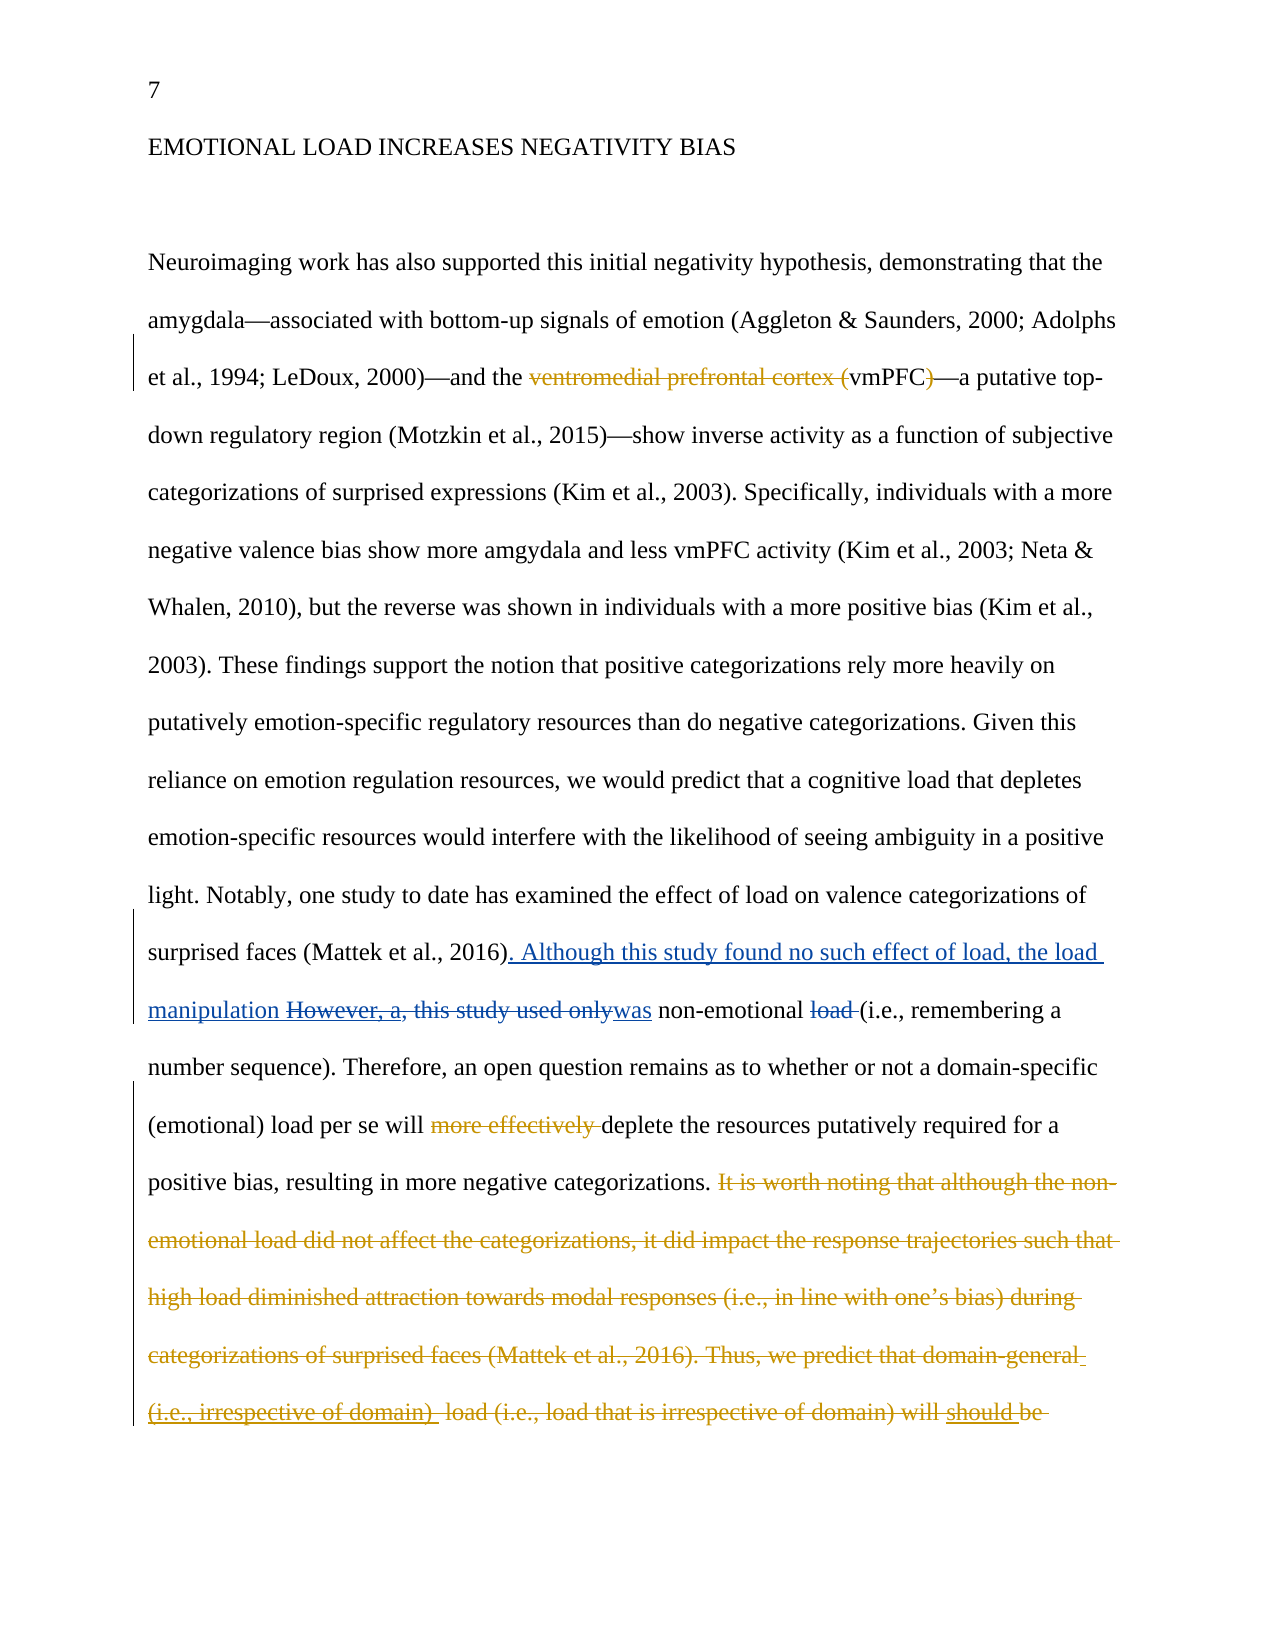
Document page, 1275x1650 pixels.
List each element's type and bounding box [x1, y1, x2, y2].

text [148, 247, 1127, 1426]
